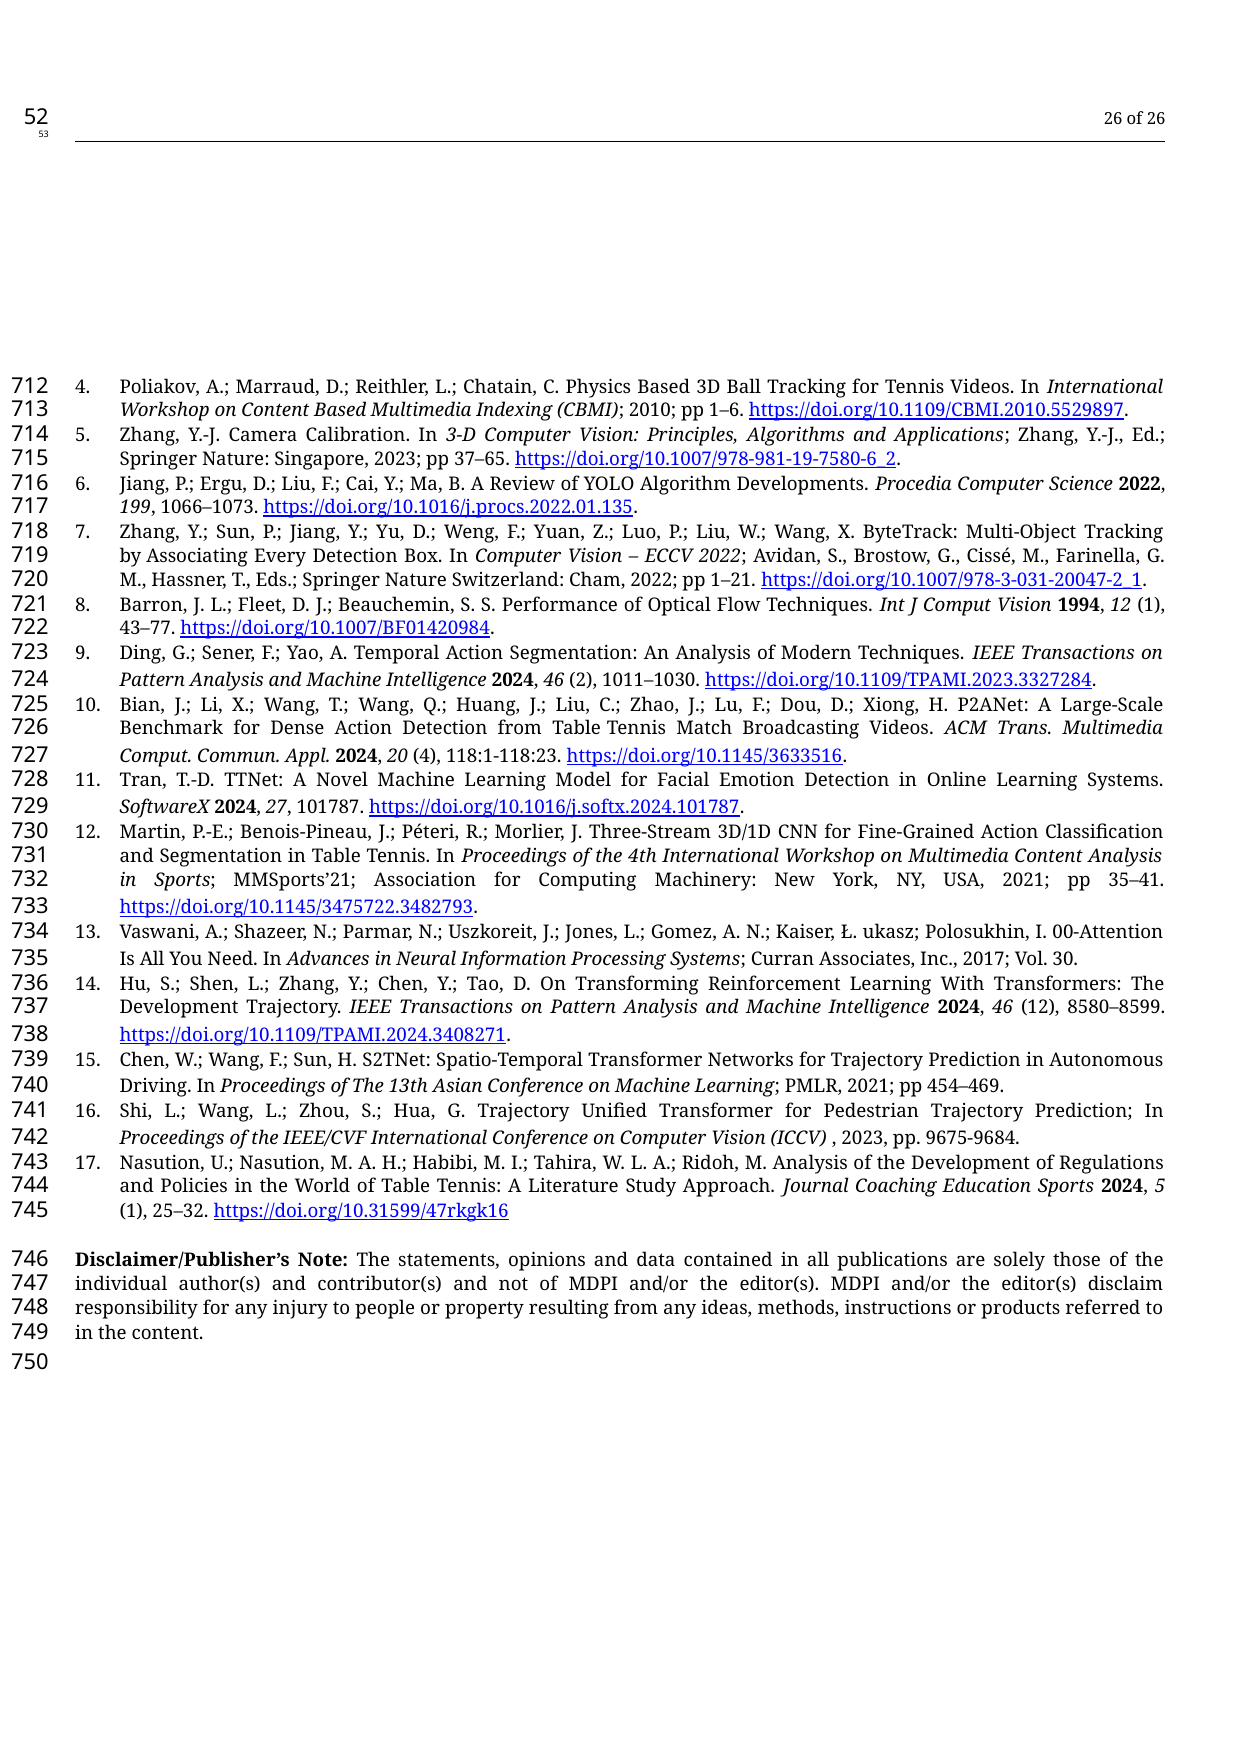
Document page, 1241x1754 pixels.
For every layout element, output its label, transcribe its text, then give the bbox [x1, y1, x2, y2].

text Barron, J. L.; Fleet, D. J.; Beauchemin, S. S. Performance of Optical Flow Techniques. Int J Comput Vision 1994, 12 (1), 43–77. https://doi.org/10.1007/BF01420984. [75, 592, 1165, 640]
text Zhang, Y.; Sun, P.; Jiang, Y.; Yu, D.; Weng, F.; Yuan, Z.; Luo, P.; Liu, W.; Wang, X. ByteTrack: Multi-Object Tracking by Associating Every Detection Box. In Computer Vision – ECCV 2022; Avidan, S., Brostow, G., Cissé, M., Farinella, G. M., Hassner, T., Eds.; Springer Nature Switzerland: Cham, 2022; pp 1–21. https://doi.org/10.1007/978-3-031-20047-2_1. [75, 519, 1165, 592]
text Hu, S.; Shen, L.; Zhang, Y.; Chen, Y.; Tao, D. On Transforming Reinforcement Learning With Transformers: The Development Trajectory. IEEE Transactions on Pattern Analysis and Machine Intelligence 2024, 46 (12), 8580–8599. https://doi.org/10.1109/TPAMI.2024.3408271. [75, 971, 1165, 1047]
text Jiang, P.; Ergu, D.; Liu, F.; Cai, Y.; Ma, B. A Review of YOLO Algorithm Developments. Procedia Computer Science 2022, 199, 1066–1073. https://doi.org/10.1016/j.procs.2022.01.135. [75, 471, 1165, 519]
text Zhang, Y.-J. Camera Calibration. In 3-D Computer Vision: Principles, Algorithms and Applications; Zhang, Y.-J., Ed.; Springer Nature: Singapore, 2023; pp 37–65. https://doi.org/10.1007/978-981-19-7580-6_2. [75, 422, 1165, 471]
text Martin, P.-E.; Benois-Pineau, J.; Péteri, R.; Morlier, J. Three-Stream 3D/1D CNN for Fine-Grained Action Classification and Segmentation in Table Tennis. In Proceedings of the 4th International Workshop on Multimedia Content Analysis in Sports; MMSports’21; Association for Computing Machinery: New York, NY, USA, 2021; pp 35–41. https://doi.org/10.1145/3475722.3482793. [75, 819, 1165, 919]
text Bian, J.; Li, X.; Wang, T.; Wang, Q.; Huang, J.; Liu, C.; Zhao, J.; Lu, F.; Dou, D.; Xiong, H. P2ANet: A Large-Scale Benchmark for Dense Action Detection from Table Tennis Match Broadcasting Videos. ACM Trans. Multimedia Comput. Commun. Appl. 2024, 20 (4), 118:1-118:23. https://doi.org/10.1145/3633516. [75, 692, 1165, 768]
text Chen, W.; Wang, F.; Sun, H. S2TNet: Spatio-Temporal Transformer Networks for Trajectory Prediction in Autonomous Driving. In Proceedings of The 13th Asian Conference on Machine Learning; PMLR, 2021; pp 454–469. [75, 1047, 1165, 1098]
text Vaswani, A.; Shazeer, N.; Parmar, N.; Uszkoreit, J.; Jones, L.; Gomez, A. N.; Kaiser, Ł. ukasz; Polosukhin, I. 00-Attention Is All You Need. In Advances in Neural Information Processing Systems; Curran Associates, Inc., 2017; Vol. 30. [75, 919, 1165, 971]
text Nasution, U.; Nasution, M. A. H.; Habibi, M. I.; Tahira, W. L. A.; Ridoh, M. Analysis of the Development of Regulations and Policies in the World of Table Tennis: A Literature Study Approach. Journal Coaching Education Sports 2024, 5 (1), 25–32. https://doi.org/10.31599/47rkgk16 [75, 1150, 1165, 1222]
text Ding, G.; Sener, F.; Yao, A. Temporal Action Segmentation: An Analysis of Modern Techniques. IEEE Transactions on Pattern Analysis and Machine Intelligence 2024, 46 (2), 1011–1030. https://doi.org/10.1109/TPAMI.2023.3327284. [75, 640, 1165, 692]
text Poliakov, A.; Marraud, D.; Reithler, L.; Chatain, C. Physics Based 3D Ball Tracking for Tennis Videos. In International Workshop on Content Based Multimedia Indexing (CBMI); 2010; pp 1–6. https://doi.org/10.1109/CBMI.2010.5529897. [75, 374, 1165, 422]
text Disclaimer/Publisher’s Note: The statements, opinions and data contained in all publications are solely those of the individual author(s) and contributor(s) and not of MDPI and/or the editor(s). MDPI and/or the editor(s) disclaim responsibility for any injury to people or property resulting from any ideas, methods, instructions or products referred to in the content. [75, 1247, 1165, 1344]
text Tran, T.-D. TTNet: A Novel Machine Learning Model for Facial Emotion Detection in Online Learning Systems. SoftwareX 2024, 27, 101787. https://doi.org/10.1016/j.softx.2024.101787. [75, 768, 1165, 819]
text Shi, L.; Wang, L.; Zhou, S.; Hua, G. Trajectory Unified Transformer for Pedestrian Trajectory Prediction; In Proceedings of the IEEE/CVF International Conference on Computer Vision (ICCV) , 2023, pp. 9675-9684. [75, 1098, 1165, 1150]
